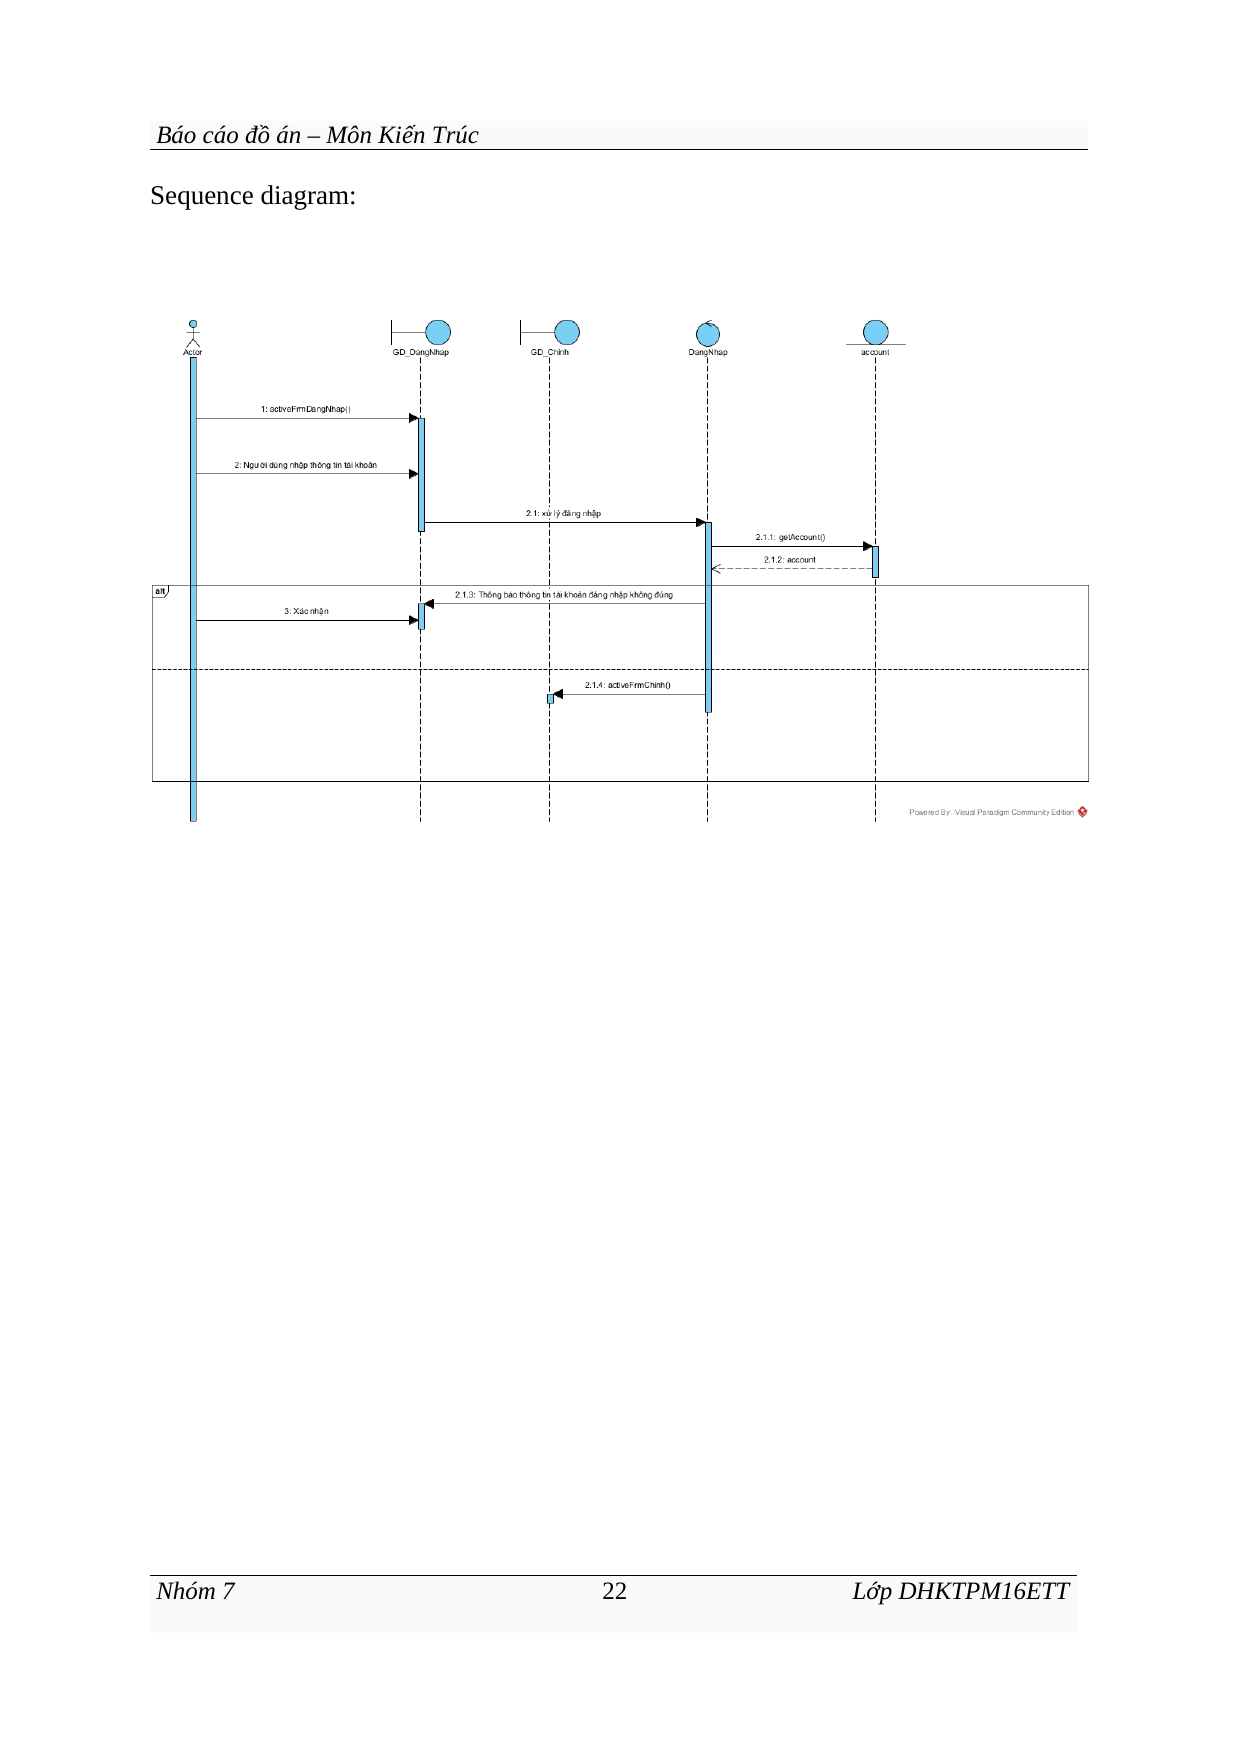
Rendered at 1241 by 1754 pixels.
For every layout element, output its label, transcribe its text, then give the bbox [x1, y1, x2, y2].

picture [150, 319, 1091, 824]
text Sequence diagram: [150, 179, 1090, 210]
